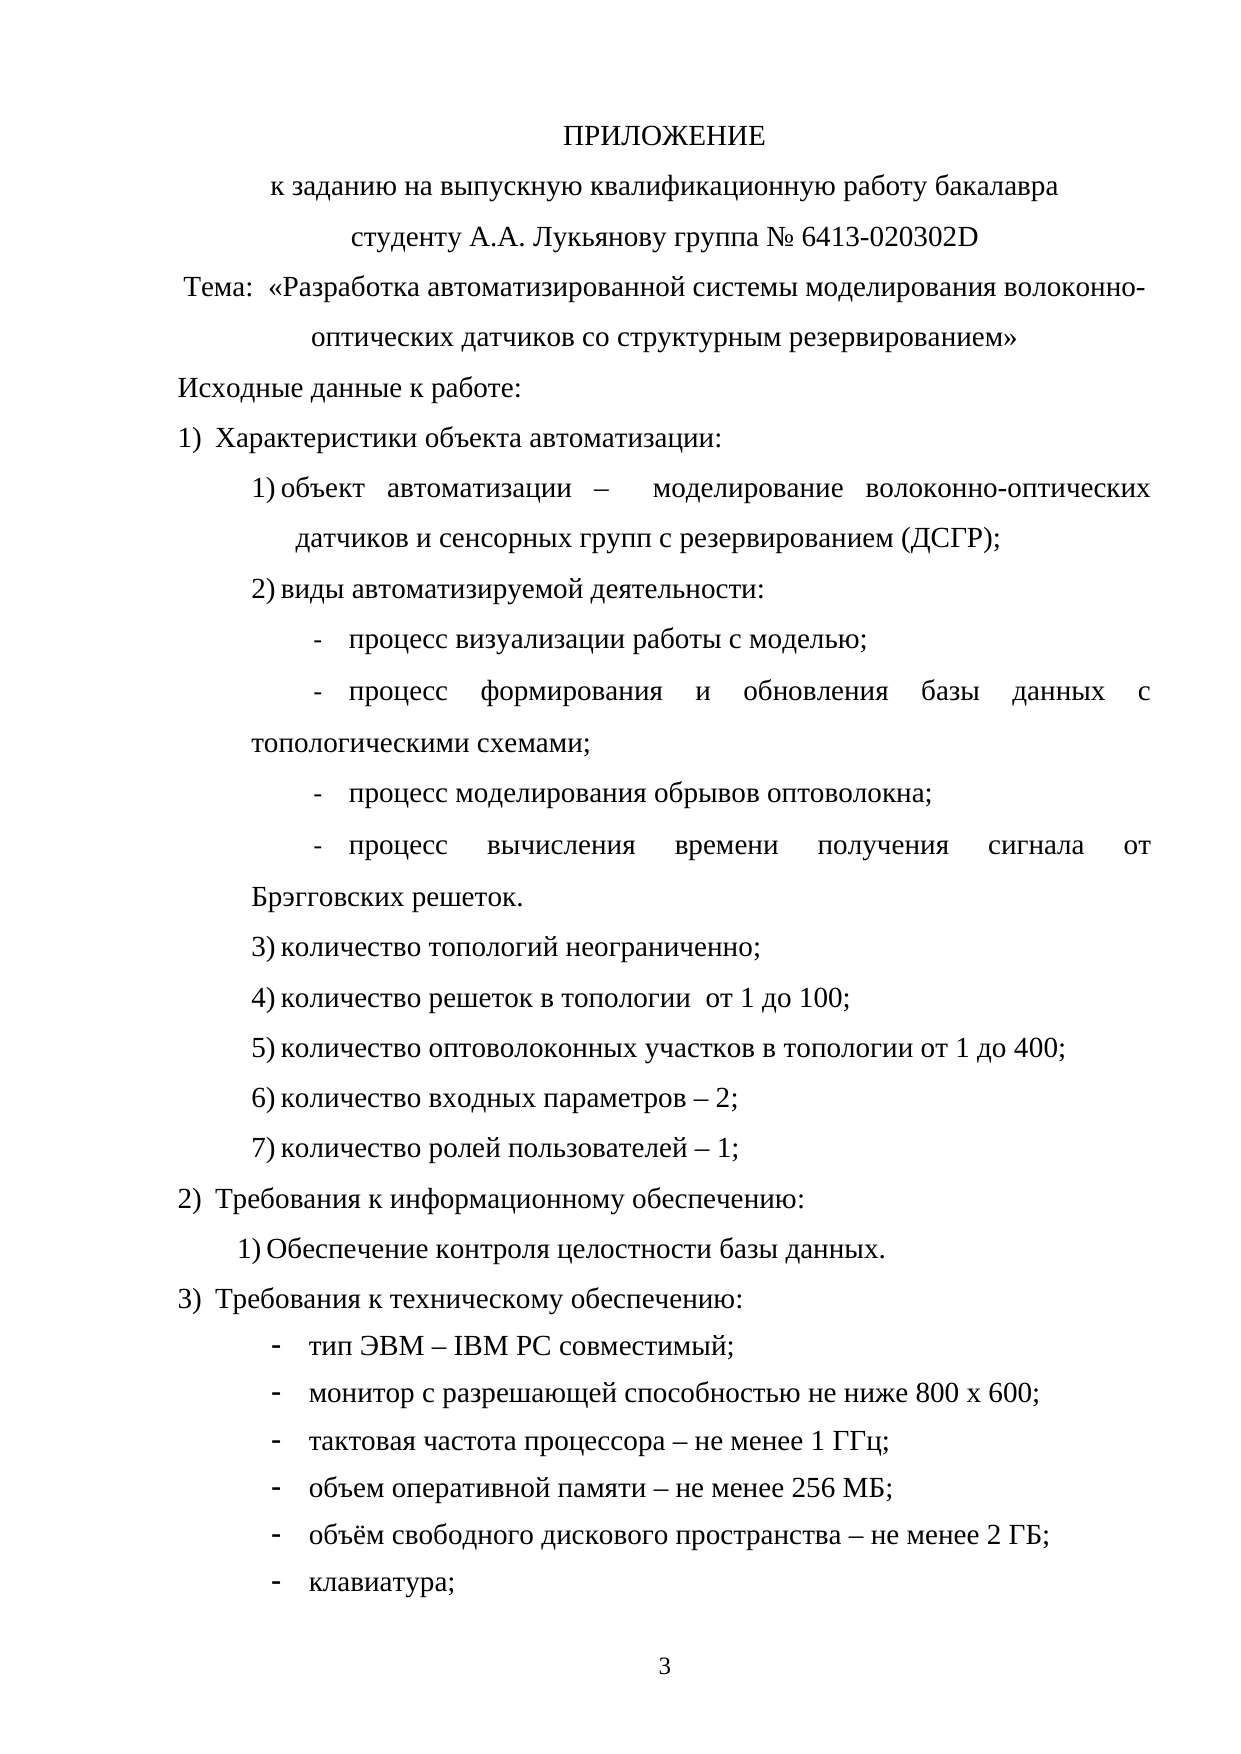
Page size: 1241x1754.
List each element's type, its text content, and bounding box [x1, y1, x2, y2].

list тактовая частота процессора – не менее 1 ГГц; [271, 1423, 1152, 1456]
list объект автоматизации – моделирование волоконно-оптических датчиков и сенсорных групп с резервированием (ДСГР); [251, 470, 1152, 554]
list количество входных параметров – 2; [251, 1080, 1152, 1114]
list процесс моделирования обрывов оптоволокна; [251, 775, 1152, 810]
list количество оптоволоконных участков в топологии от 1 до 400; [251, 1030, 1152, 1063]
list количество решеток в топологии от 1 до 100; [251, 980, 1152, 1013]
text студенту А.А. Лукьянову группа № 6413-020302D [177, 219, 1152, 252]
text к заданию на выпускную квалификационную работу бакалавра [177, 168, 1152, 202]
list Требования к информационному обеспечению: [177, 1181, 1152, 1214]
list виды автоматизируемой деятельности: [251, 571, 1152, 604]
list процесс визуализации работы с моделью; [251, 621, 1152, 656]
list монитор с разрешающей способностью не ниже 800 х 600; [271, 1376, 1152, 1409]
list тип ЭВМ – IBM PC совместимый; [271, 1328, 1152, 1362]
list процесс формирования и обновления базы данных с топологическими схемами; [251, 673, 1152, 758]
list количество ролей пользователей – 1; [251, 1131, 1152, 1164]
list объем оперативной памяти – не менее 256 МБ; [271, 1470, 1152, 1503]
list количество топологий неограниченно; [251, 929, 1152, 963]
list процесс вычисления времени получения сигнала от Брэгговских решеток. [251, 827, 1152, 913]
list Обеспечение контроля целостности базы данных. [237, 1231, 1152, 1265]
list Характеристики объекта автоматизации: [177, 420, 1152, 453]
text Исходные данные к работе: [177, 370, 1152, 403]
list объём свободного дискового пространства – не менее 2 ГБ; [271, 1517, 1152, 1550]
text Тема: «Разработка автоматизированной системы моделирования волоконно-оптических датчиков со структурным резервированием» [177, 269, 1152, 353]
text ПРИЛОЖЕНИЕ [177, 118, 1152, 152]
list Требования к техническому обеспечению: [177, 1282, 1152, 1315]
list клавиатура; [271, 1564, 1152, 1597]
